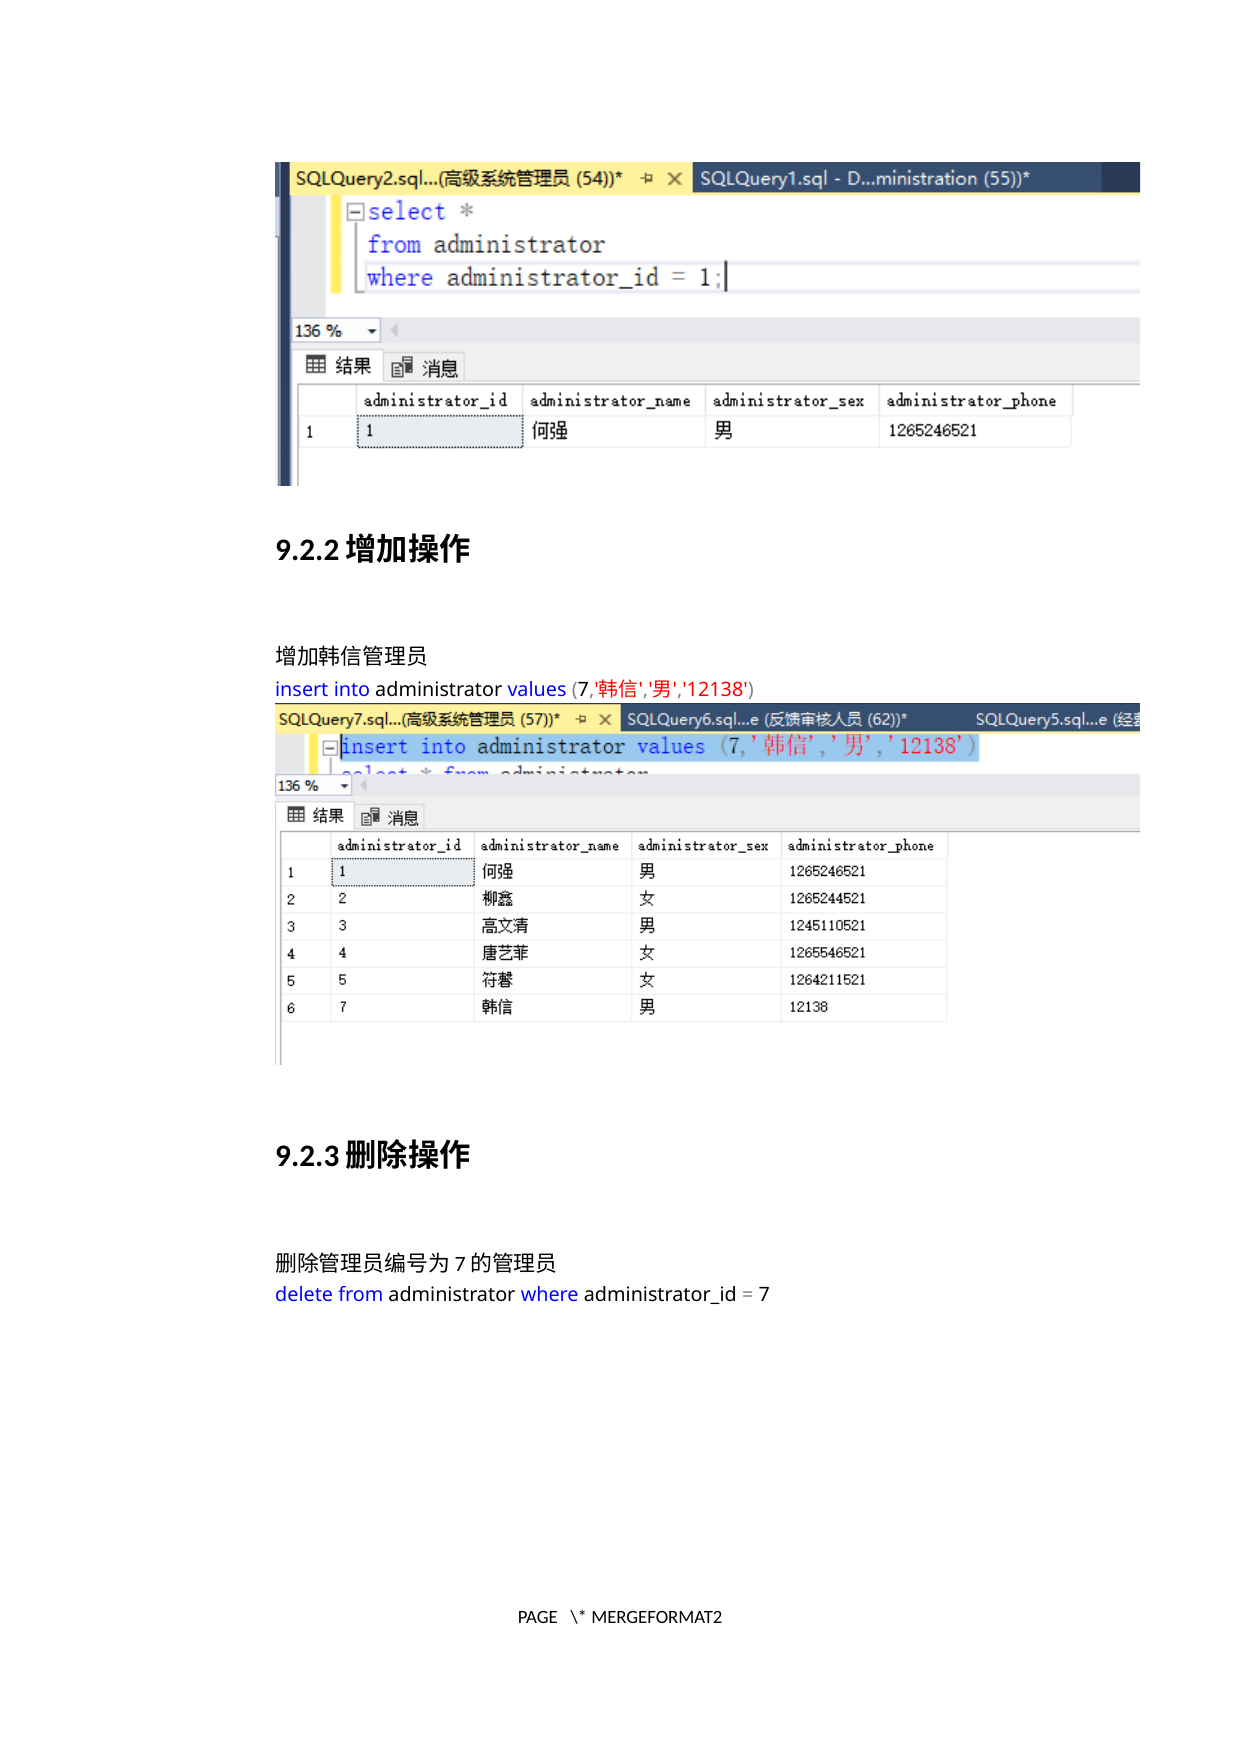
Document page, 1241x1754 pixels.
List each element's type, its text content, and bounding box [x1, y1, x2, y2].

text insert into administrator values (7,'韩信','男','12138') [231, 671, 1053, 704]
text delete from administrator where administrator_id = 7 [231, 1278, 1053, 1310]
picture [275, 162, 1141, 486]
text 增加韩信管理员 [231, 639, 1053, 671]
subtitle 9.2.3删除操作 [231, 1121, 1053, 1186]
subtitle 9.2.2增加操作 [231, 514, 1053, 579]
picture [275, 703, 1140, 1065]
text 删除管理员编号为7的管理员 [231, 1245, 1053, 1278]
